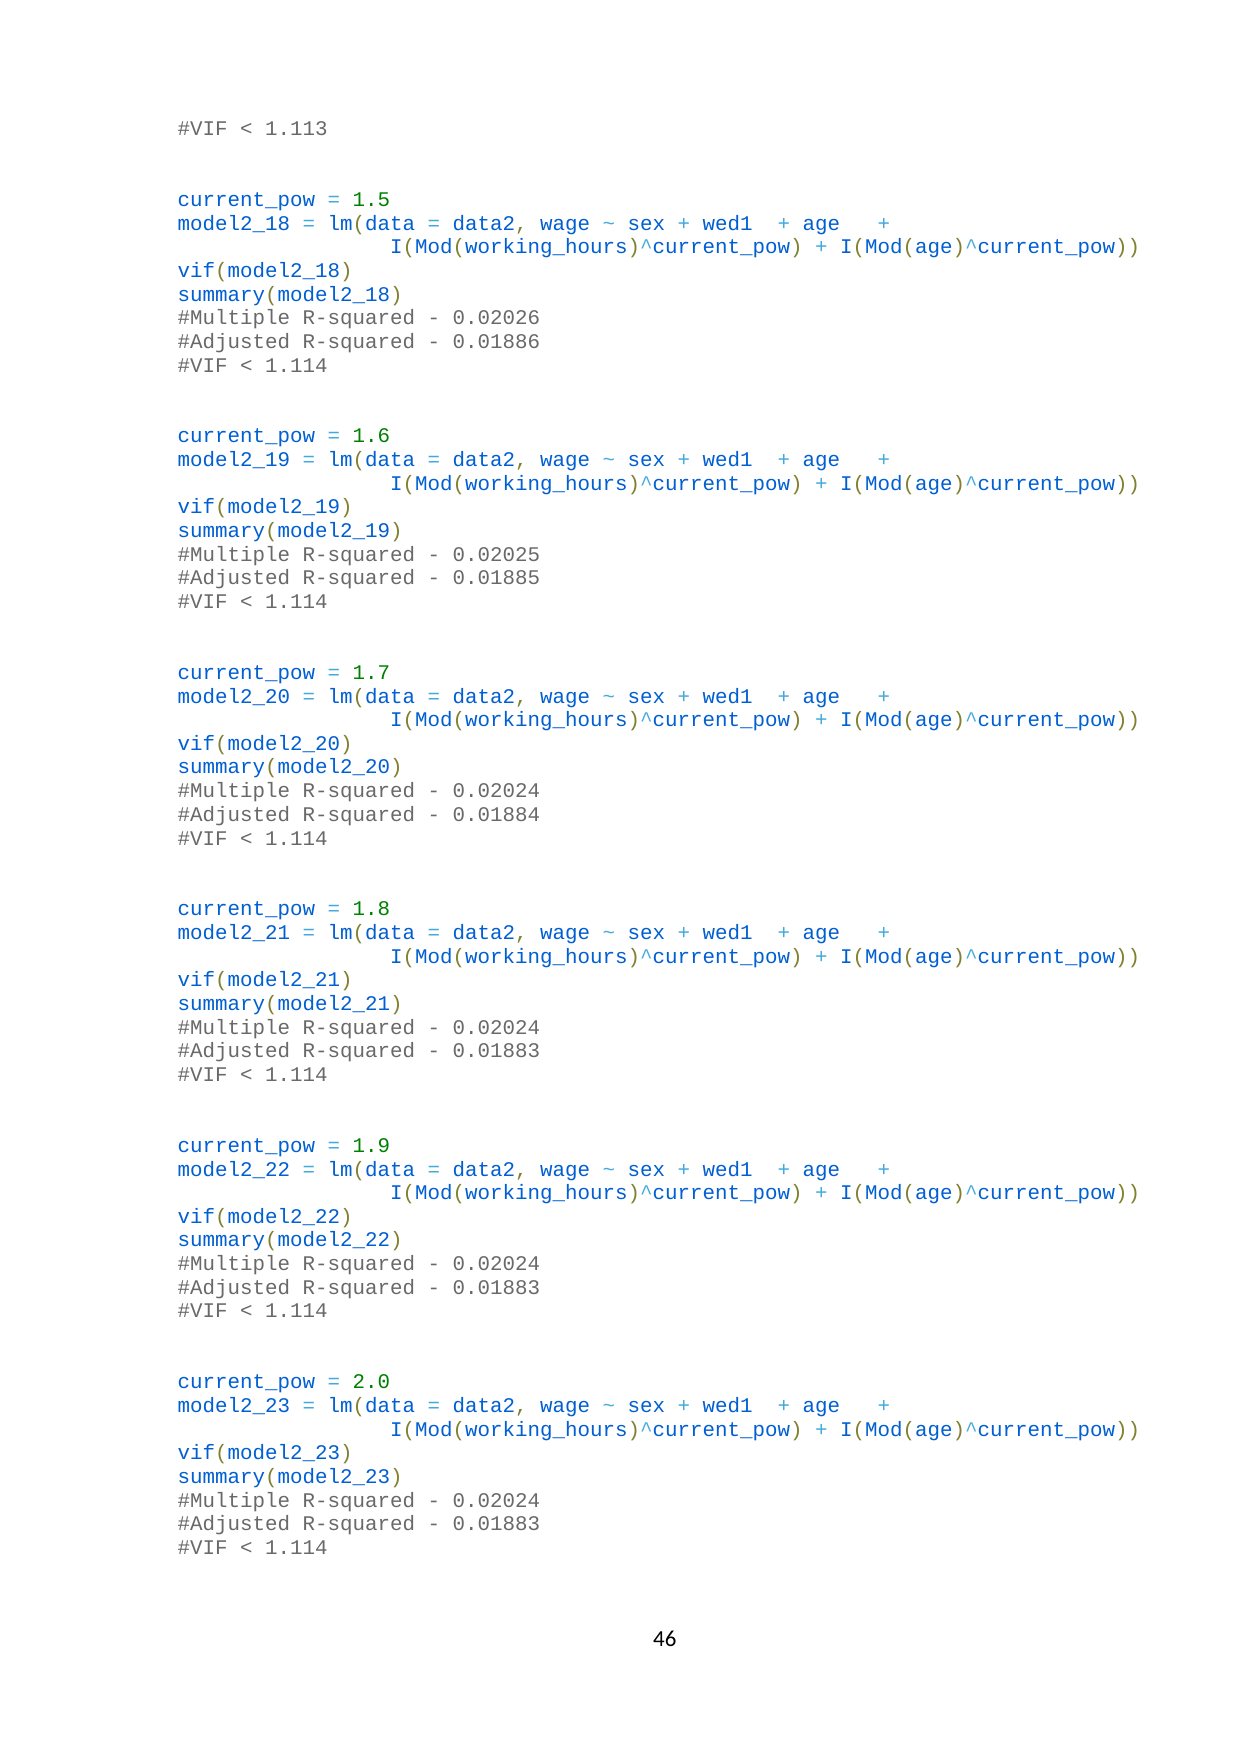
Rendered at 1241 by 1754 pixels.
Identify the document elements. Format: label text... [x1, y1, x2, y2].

text #VIF < 1.114 [177, 827, 1152, 851]
text #Multiple R-squared - 0.02025 [177, 544, 1152, 567]
text #Adjusted R-squared - 0.01886 [177, 331, 1152, 354]
text model2_22 = lm(data = data2, wage ~ sex + wed1 + age + [177, 1158, 1152, 1182]
text model2_19 = lm(data = data2, wage ~ sex + wed1 + age + [177, 449, 1152, 473]
text vif(model2_23) [177, 1442, 1152, 1466]
text model2_23 = lm(data = data2, wage ~ sex + wed1 + age + [177, 1395, 1152, 1419]
text #Adjusted R-squared - 0.01883 [177, 1040, 1152, 1064]
text #Adjusted R-squared - 0.01883 [177, 1513, 1152, 1537]
text model2_21 = lm(data = data2, wage ~ sex + wed1 + age + [177, 922, 1152, 946]
text summary(model2_22) [177, 1229, 1152, 1253]
text #Multiple R-squared - 0.02024 [177, 1489, 1152, 1513]
text vif(model2_19) [177, 496, 1152, 520]
text #Multiple R-squared - 0.02026 [177, 307, 1152, 331]
text I(Mod(working_hours)^current_pow) + I(Mod(age)^current_pow)) [177, 1182, 1152, 1206]
text summary(model2_19) [177, 520, 1152, 544]
text summary(model2_21) [177, 993, 1152, 1017]
text vif(model2_20) [177, 733, 1152, 757]
text current_pow = 1.6 [177, 426, 1152, 449]
text #Multiple R-squared - 0.02024 [177, 780, 1152, 804]
text #Adjusted R-squared - 0.01885 [177, 567, 1152, 591]
text I(Mod(working_hours)^current_pow) + I(Mod(age)^current_pow)) [177, 473, 1152, 496]
text I(Mod(working_hours)^current_pow) + I(Mod(age)^current_pow)) [177, 946, 1152, 969]
text #VIF < 1.113 [177, 118, 1152, 142]
text #Multiple R-squared - 0.02024 [177, 1017, 1152, 1040]
text #VIF < 1.114 [177, 1064, 1152, 1088]
text current_pow = 1.7 [177, 662, 1152, 686]
text model2_18 = lm(data = data2, wage ~ sex + wed1 + age + [177, 213, 1152, 236]
text current_pow = 2.0 [177, 1371, 1152, 1395]
text #Adjusted R-squared - 0.01884 [177, 804, 1152, 827]
text #VIF < 1.114 [177, 1537, 1152, 1561]
text I(Mod(working_hours)^current_pow) + I(Mod(age)^current_pow)) [177, 709, 1152, 733]
text summary(model2_23) [177, 1466, 1152, 1489]
text #VIF < 1.114 [177, 591, 1152, 615]
text I(Mod(working_hours)^current_pow) + I(Mod(age)^current_pow)) [177, 1419, 1152, 1442]
text vif(model2_22) [177, 1206, 1152, 1229]
text vif(model2_18) [177, 260, 1152, 284]
text #Adjusted R-squared - 0.01883 [177, 1277, 1152, 1300]
text summary(model2_20) [177, 757, 1152, 780]
text #VIF < 1.114 [177, 354, 1152, 378]
text summary(model2_18) [177, 284, 1152, 307]
text #Multiple R-squared - 0.02024 [177, 1253, 1152, 1277]
text model2_20 = lm(data = data2, wage ~ sex + wed1 + age + [177, 686, 1152, 709]
text current_pow = 1.5 [177, 189, 1152, 213]
text current_pow = 1.8 [177, 898, 1152, 922]
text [177, 236, 1152, 260]
text #VIF < 1.114 [177, 1300, 1152, 1324]
text current_pow = 1.9 [177, 1135, 1152, 1158]
text vif(model2_21) [177, 969, 1152, 993]
